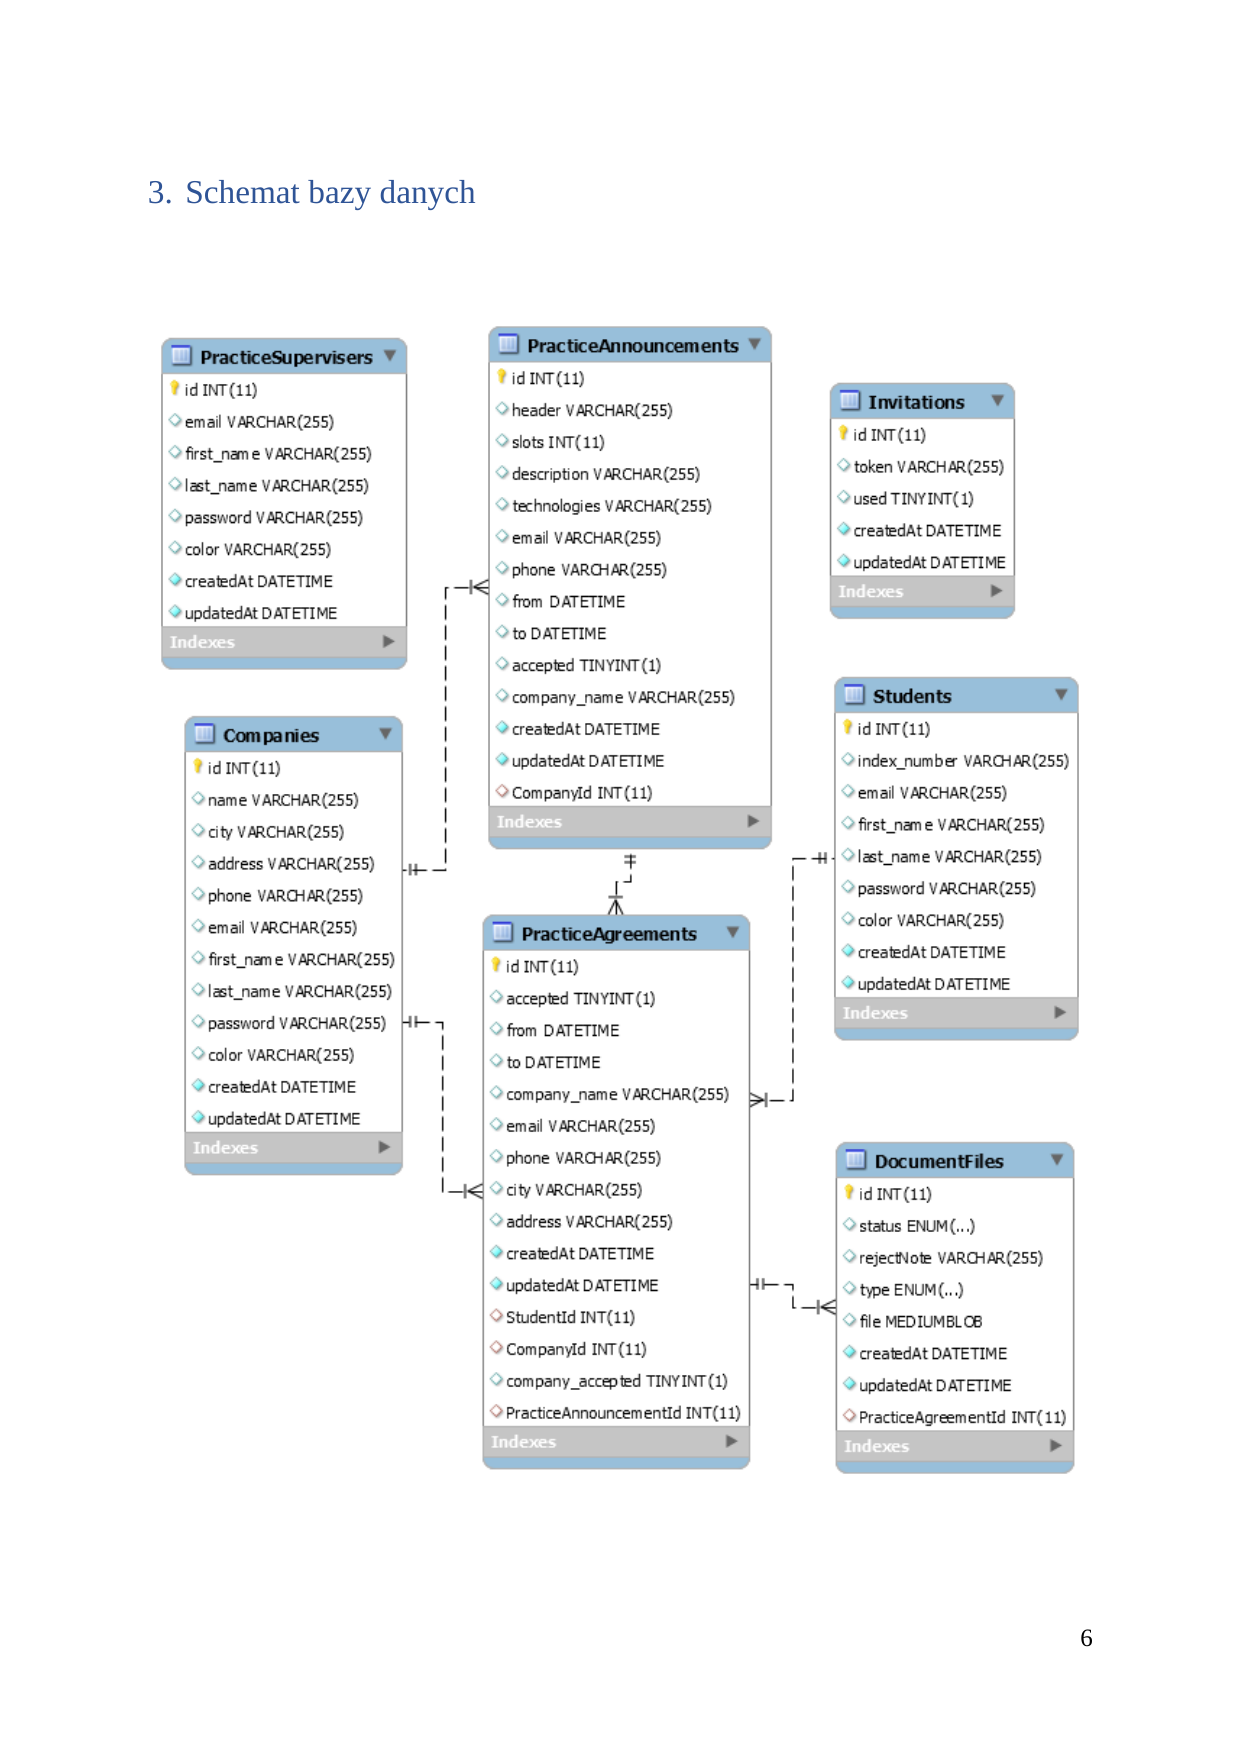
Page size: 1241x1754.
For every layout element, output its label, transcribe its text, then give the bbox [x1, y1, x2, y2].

picture [147, 312, 1092, 1487]
subtitle Schemat bazy danych [148, 173, 1093, 211]
